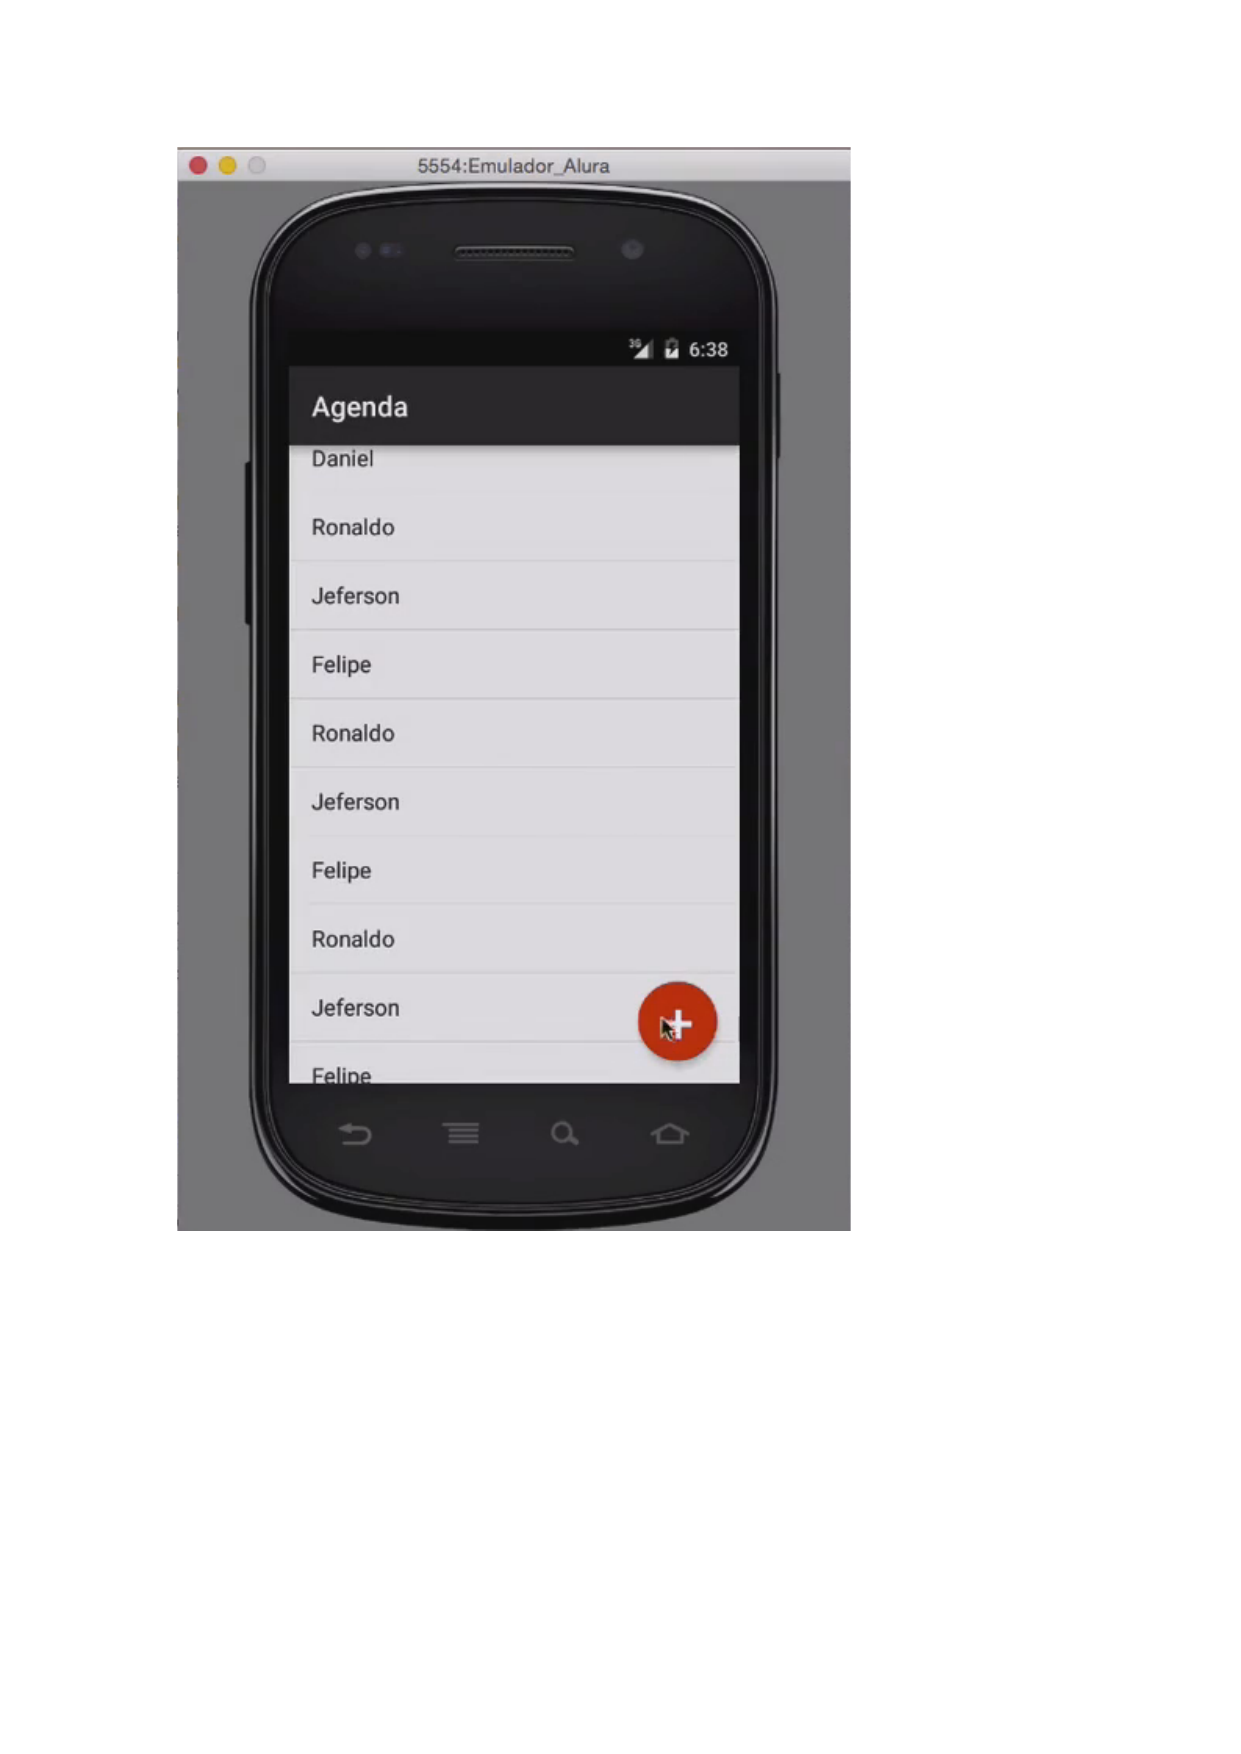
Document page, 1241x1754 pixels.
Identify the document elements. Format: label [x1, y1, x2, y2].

picture [177, 147, 851, 1231]
